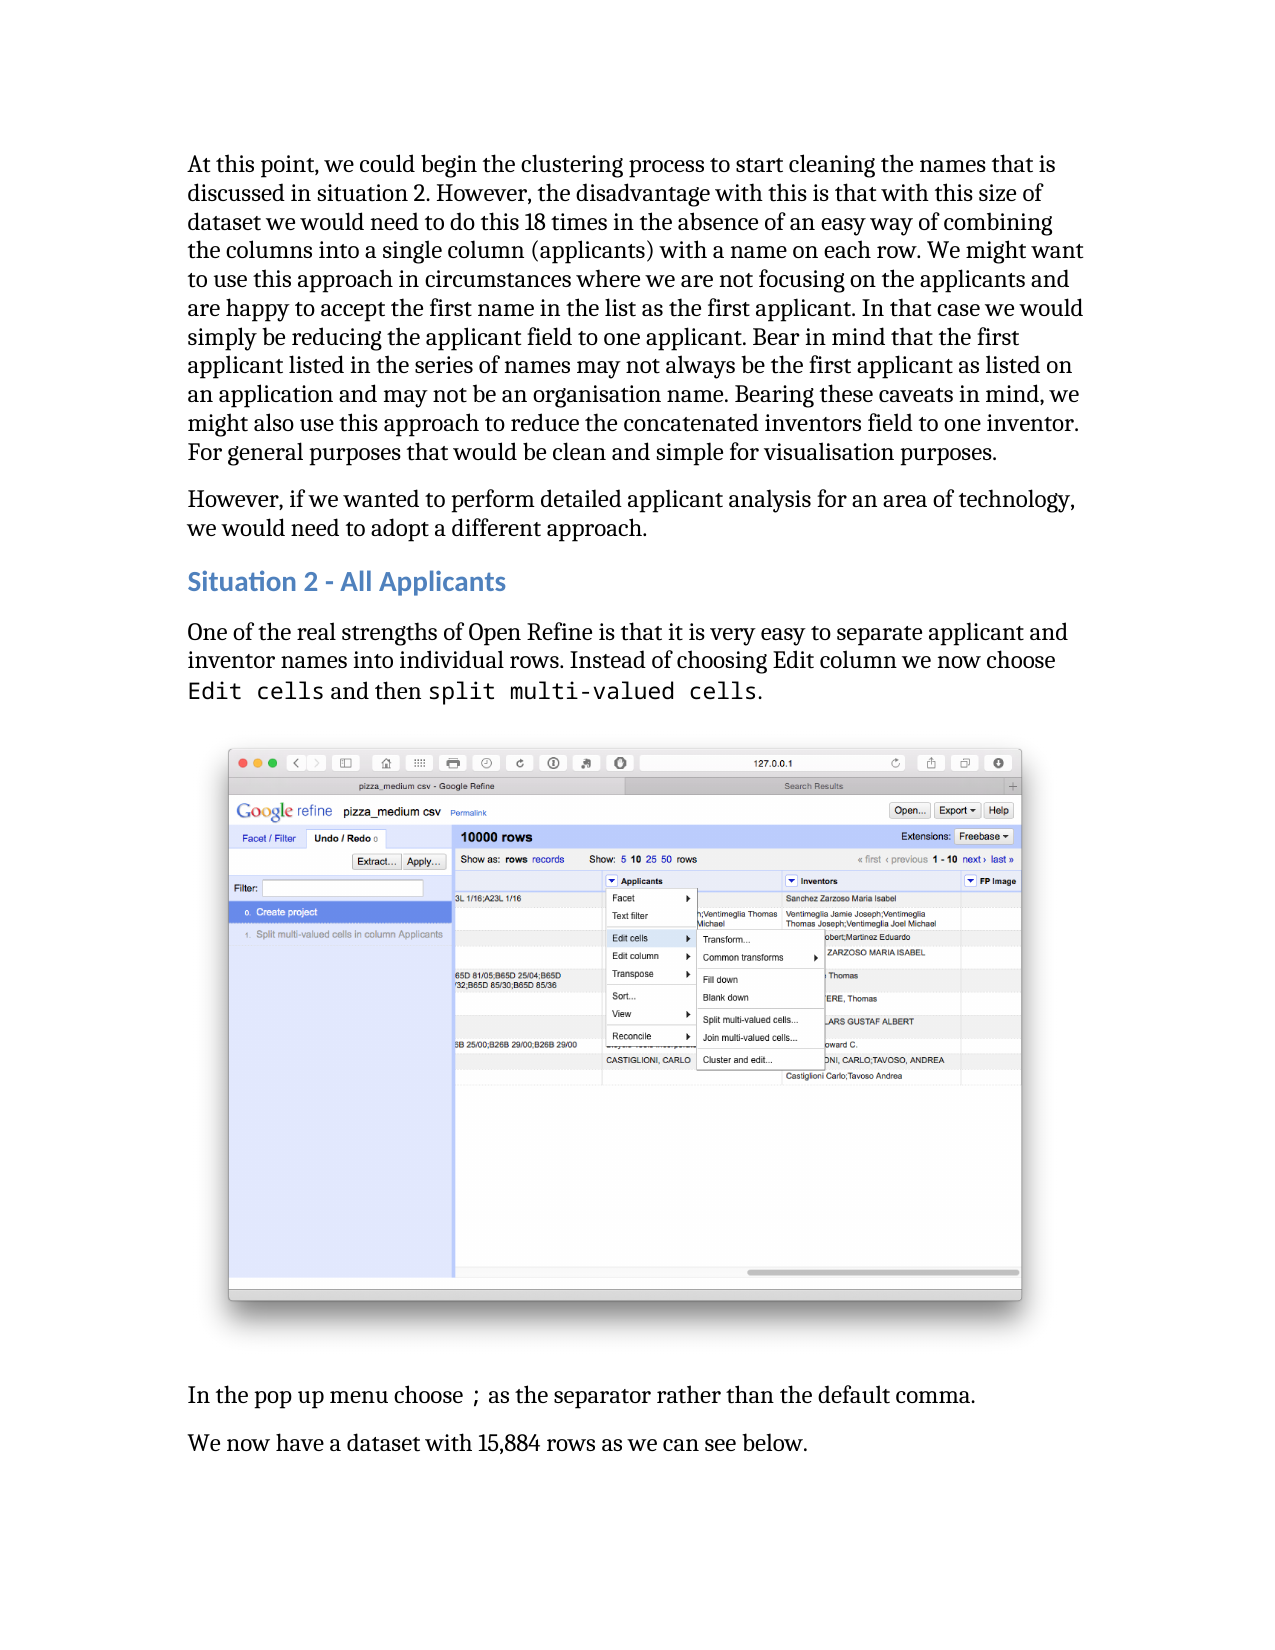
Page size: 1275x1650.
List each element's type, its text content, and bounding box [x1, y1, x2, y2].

text In the pop up menu choose ; as the separator rather than the default comma. [187, 1378, 1087, 1410]
text One of the real strengths of Open Refine is that it is very easy to separate applicant and inventor names into individual rows. Instead of choosing Edit column we now choose Edit cells and then split multi-valued cells. [187, 618, 1087, 706]
text However, if we wanted to perform detailed applicant analysis for an area of technology, we would need to adopt a different approach. [187, 485, 1087, 542]
subtitle Situation 2 - All Applicants [187, 563, 1087, 599]
picture [187, 725, 1063, 1360]
text At this point, we could begin the clustering process to start cleaning the names that is discussed in situation 2. However, the disadvantage with this is that with this size of dataset we would need to do this 18 times in the absence of an easy way of combining the columns into a single column (applicants) with a name on each row. We might want to use this approach in circumstances where we are not focusing on the applicants and are happy to accept the first name in the list as the first applicant. In that case we would simply be reducing the applicant field to one applicant. Bear in mind that the first applicant listed in the series of names may not always be the first applicant as listed on an application and may not be an organisation name. Bearing these caveats in mind, we might also use this approach to reduce the concatenated inventors field to one inventor. For general purposes that would be clean and simple for visualisation purposes. [187, 150, 1087, 466]
text We now have a dataset with 15,884 rows as we can see below. [187, 1428, 1087, 1457]
